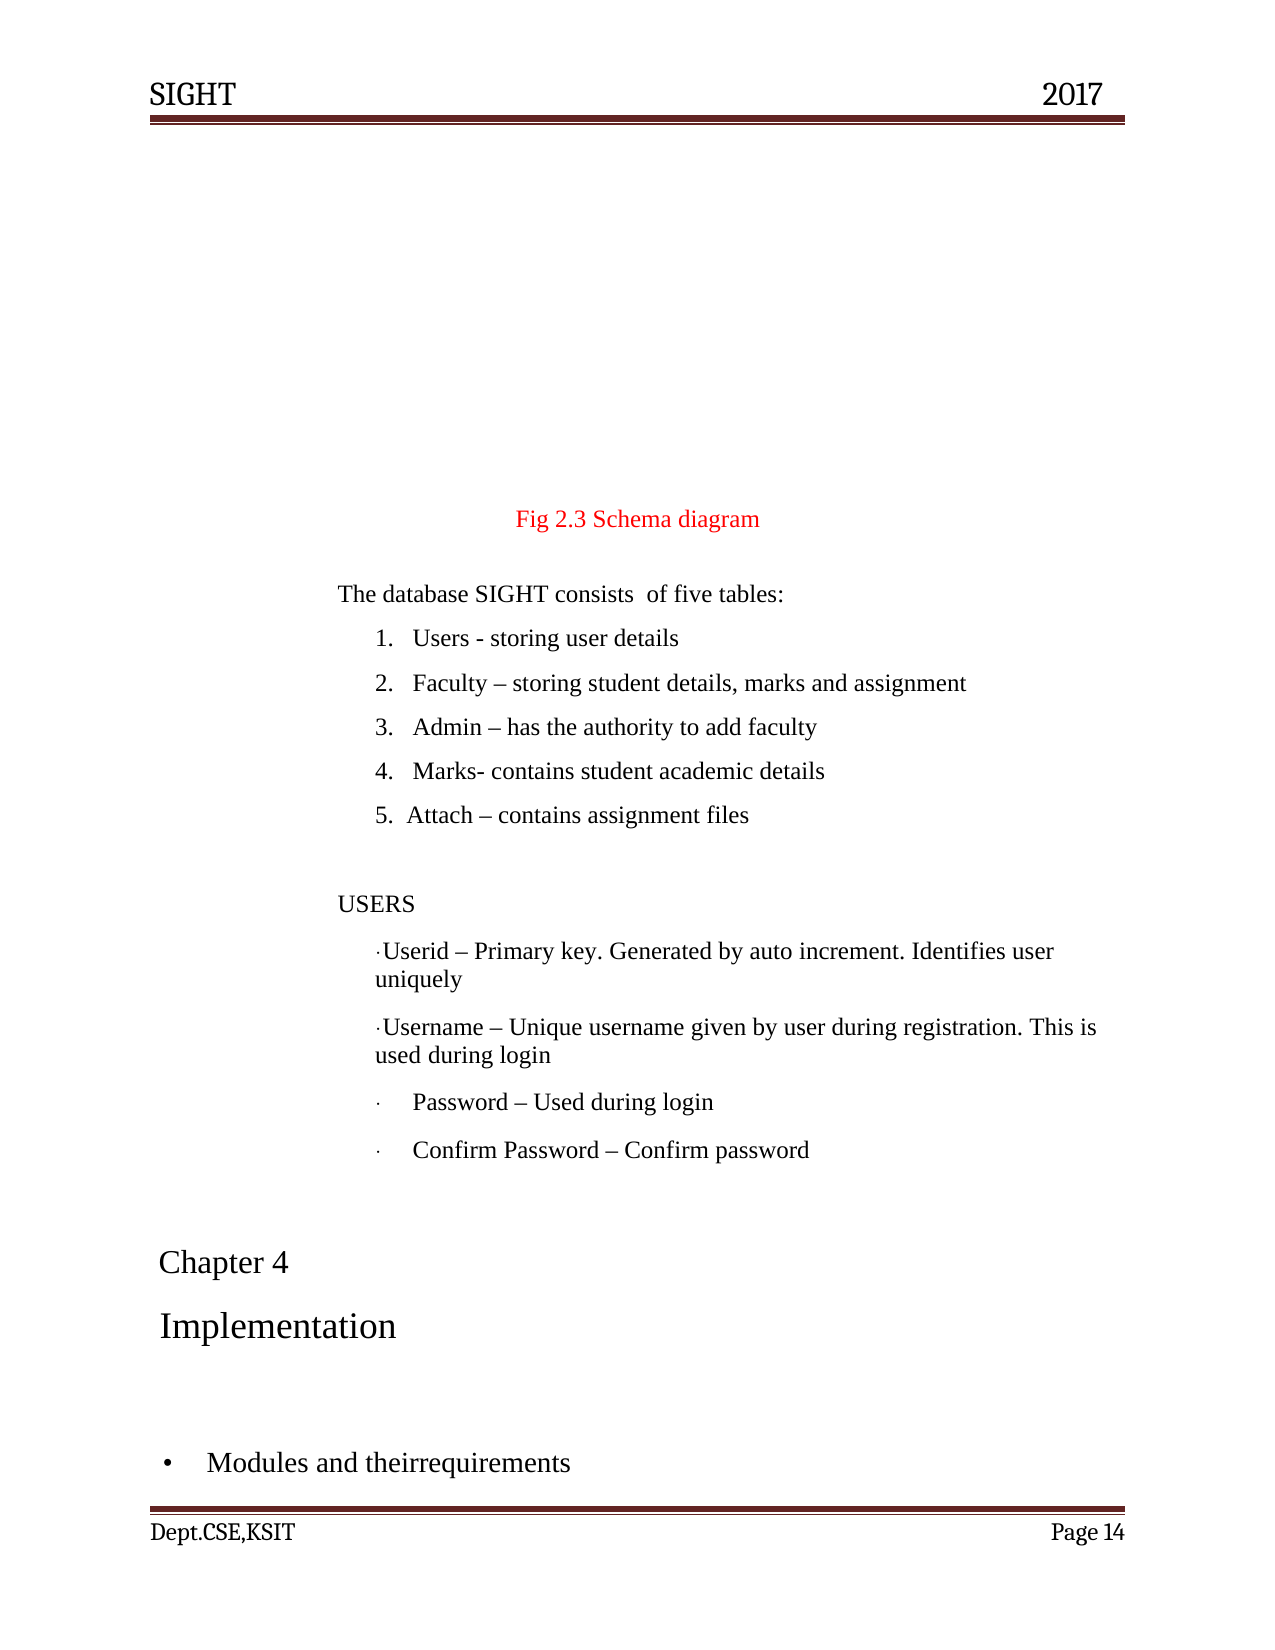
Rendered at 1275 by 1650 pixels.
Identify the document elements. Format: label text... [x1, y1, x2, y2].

text ·Userid – Primary key. Generated by auto increment. Identifies user uniquely [375, 936, 1125, 993]
text 3. Admin – has the authority to add faculty [375, 712, 1125, 741]
text · Confirm Password – Confirm password [375, 1135, 1125, 1164]
text 4. Marks- contains student academic details [375, 757, 1125, 785]
text 2. Faculty – storing student details, marks and assignment [375, 668, 1125, 697]
text Chapter 4 [150, 1250, 1125, 1279]
text · Password – Used during login [375, 1088, 1125, 1116]
text USERS [337, 890, 1125, 918]
text 5. Attach – contains assignment files [375, 801, 1125, 829]
text Fig 2.3 Schema diagram [188, 504, 1087, 533]
text Implementation [150, 1303, 1125, 1346]
list Modules and theirrequirements [162, 1445, 1125, 1479]
text ·Username – Unique username given by user during registration. This is used during login [375, 1012, 1125, 1069]
text The database SIGHT consists of five tables: [337, 579, 1125, 608]
text 1. Users - storing user details [375, 624, 1125, 652]
